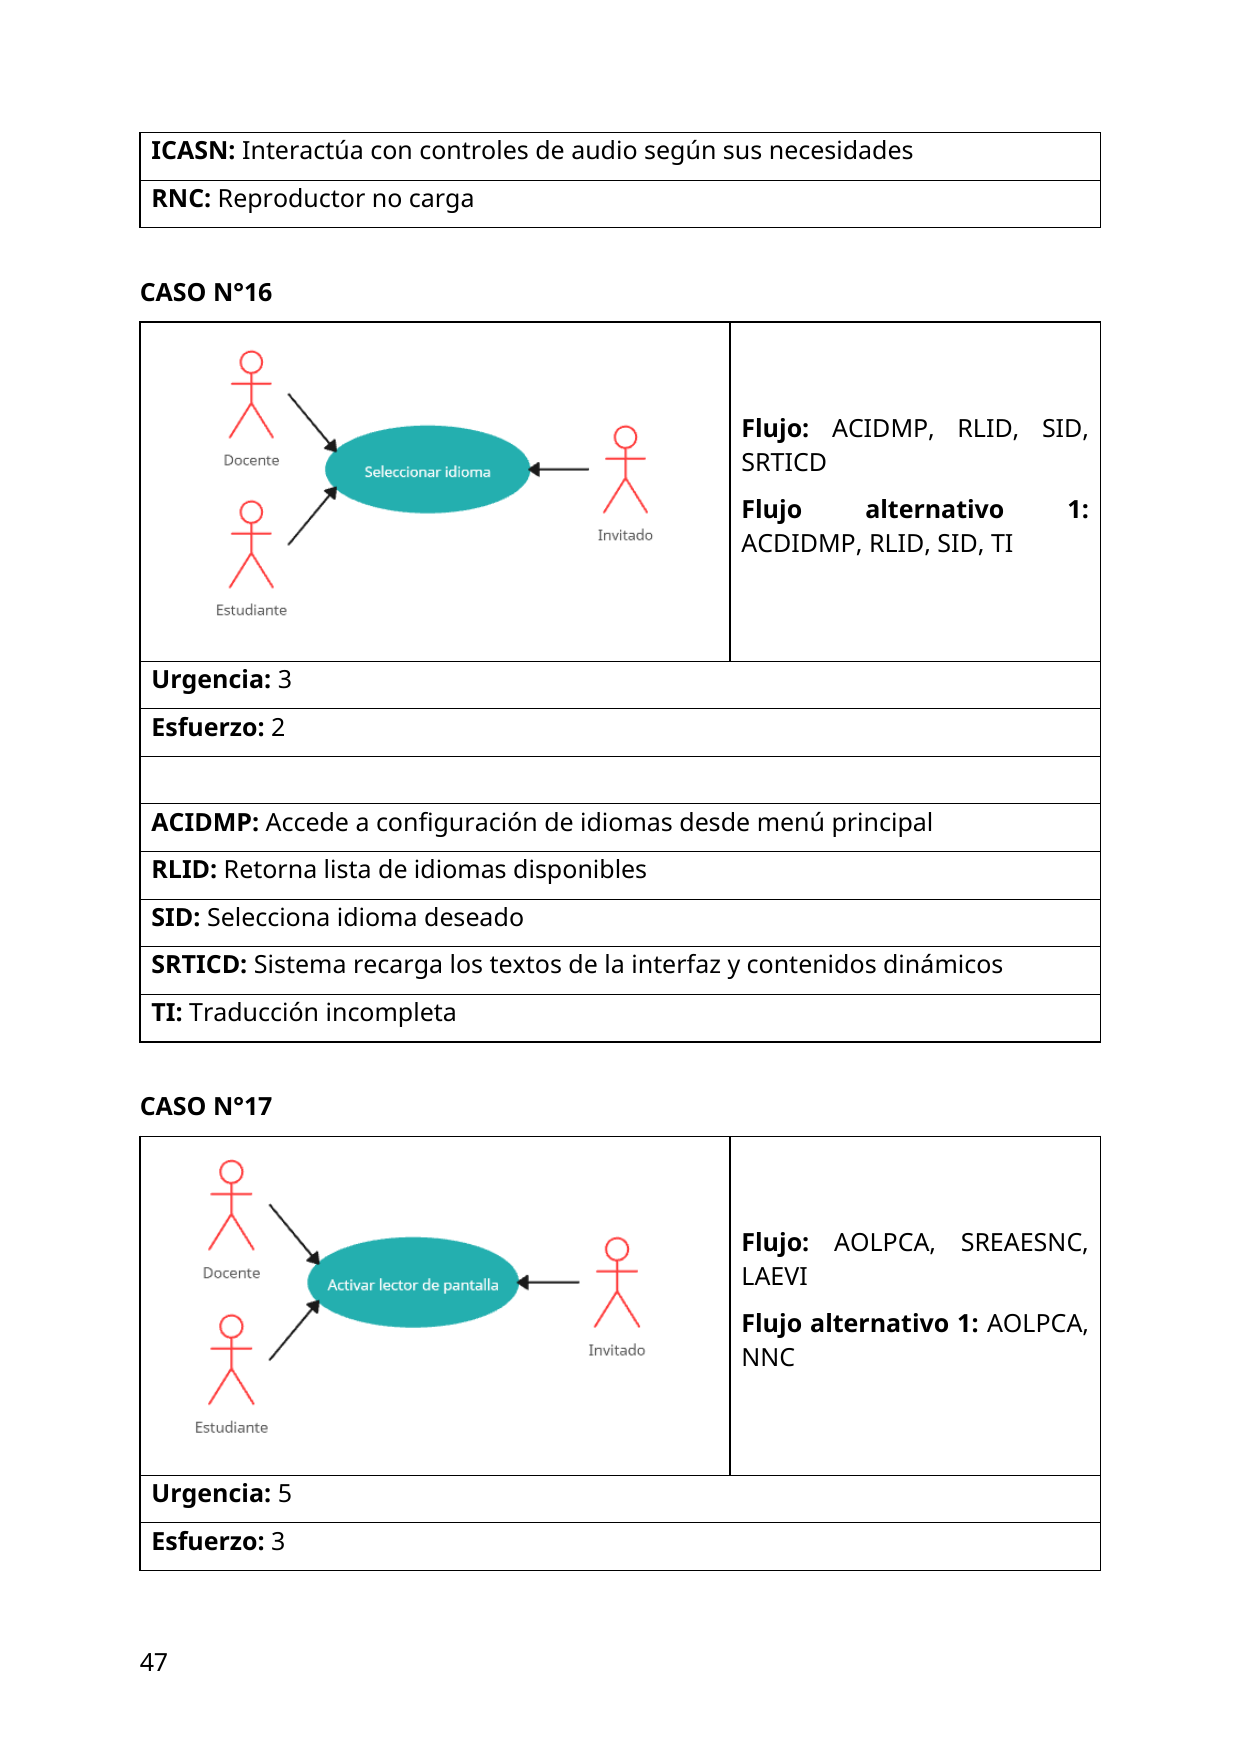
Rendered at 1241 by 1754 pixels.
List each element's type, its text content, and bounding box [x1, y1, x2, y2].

picture [201, 323, 680, 641]
table_cell Esfuerzo: 2 [141, 709, 1100, 756]
text CASO N°17 [139, 1089, 1101, 1123]
table_cell SID: Selecciona idioma deseado [141, 900, 1100, 946]
table_cell [141, 757, 1100, 803]
picture [174, 1137, 682, 1456]
table_cell ICASN: Interactúa con controles de audio según sus necesidades [141, 133, 1100, 179]
table_cell Urgencia: 5 [141, 1476, 1100, 1522]
table_header [141, 1137, 729, 1475]
table_cell SRTICD: Sistema recarga los textos de la interfaz y contenidos dinámicos [141, 947, 1100, 994]
table_cell ACIDMP: Accede a configuración de idiomas desde menú principal [141, 804, 1100, 851]
table_header Flujo: AOLPCA, SREAESNC, LAEVI Flujo alternativo 1: AOLPCA, NNC [731, 1137, 1100, 1475]
table_cell Esfuerzo: 3 [141, 1523, 1100, 1570]
table_cell Urgencia: 3 [141, 662, 1100, 708]
table_header Flujo: ACIDMP, RLID, SID, SRTICD Flujo alternativo 1: ACDIDMP, RLID, SID, TI [731, 323, 1100, 661]
table_cell RLID: Retorna lista de idiomas disponibles [141, 852, 1100, 898]
table_cell TI: Traducción incompleta [141, 995, 1100, 1041]
text CASO N°16 [139, 275, 1101, 309]
table_header [141, 323, 729, 661]
table_cell RNC: Reproductor no carga [141, 181, 1100, 227]
